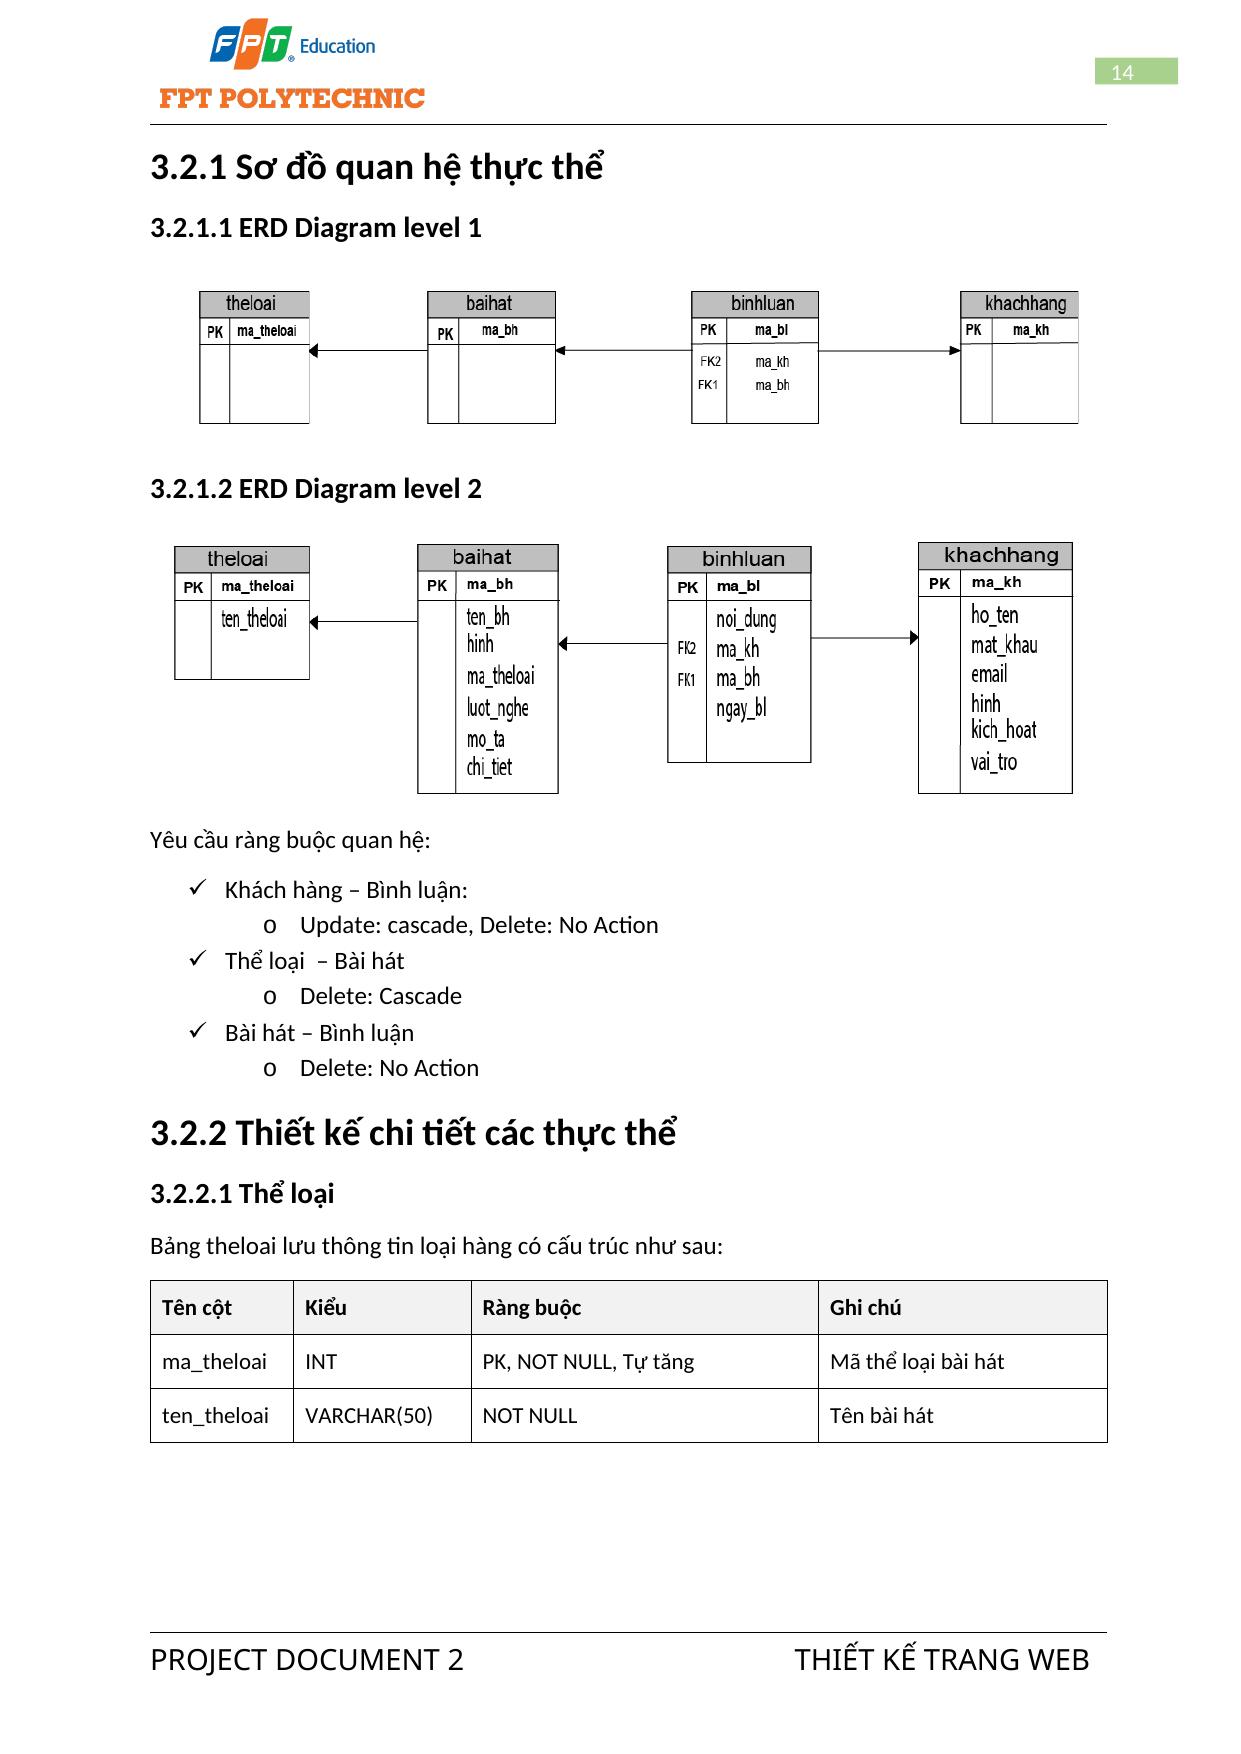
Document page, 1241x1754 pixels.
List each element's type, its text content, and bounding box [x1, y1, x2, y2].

text 3.2.2.1 Thể loại [150, 1175, 1107, 1211]
table_cell Tên bài hát [819, 1389, 1107, 1442]
picture [150, 525, 1108, 806]
list Delete: Cascade [262, 980, 1107, 1012]
text 3.2.1.2 ERD Diagram level 2 [150, 470, 1107, 505]
picture [150, 9, 434, 117]
list Bài hát – Bình luận [187, 1017, 1107, 1047]
table_header Tên cột [151, 1281, 293, 1334]
table_cell ten_theloai [151, 1389, 293, 1442]
list Thể loại – Bài hát [187, 945, 1107, 976]
picture [150, 263, 1108, 451]
text Yêu cầu ràng buộc quan hệ: [150, 824, 1107, 855]
list Khách hàng – Bình luận: [187, 874, 1107, 904]
table_header Ghi chú [819, 1281, 1107, 1334]
table_header Ràng buộc [472, 1281, 818, 1334]
table_cell Mã thể loại bài hát [819, 1335, 1107, 1388]
text 3.2.2 Thiết kế chi tiết các thực thể [150, 1109, 1107, 1155]
table_header Kiểu [294, 1281, 471, 1334]
list Update: cascade, Delete: No Action [262, 909, 1107, 941]
table_cell ma_theloai [151, 1335, 293, 1388]
text 3.2.1.1 ERD Diagram level 1 [150, 209, 1107, 244]
table_cell PK, NOT NULL, Tự tăng [472, 1335, 818, 1388]
text 3.2.1 Sơ đồ quan hệ thực thể [150, 143, 1107, 188]
table_cell VARCHAR(50) [294, 1389, 471, 1442]
list Delete: No Action [262, 1052, 1107, 1083]
text Bảng theloai lưu thông tin loại hàng có cấu trúc như sau: [150, 1230, 1107, 1261]
table_cell INT [294, 1335, 471, 1388]
table_cell NOT NULL [472, 1389, 818, 1442]
